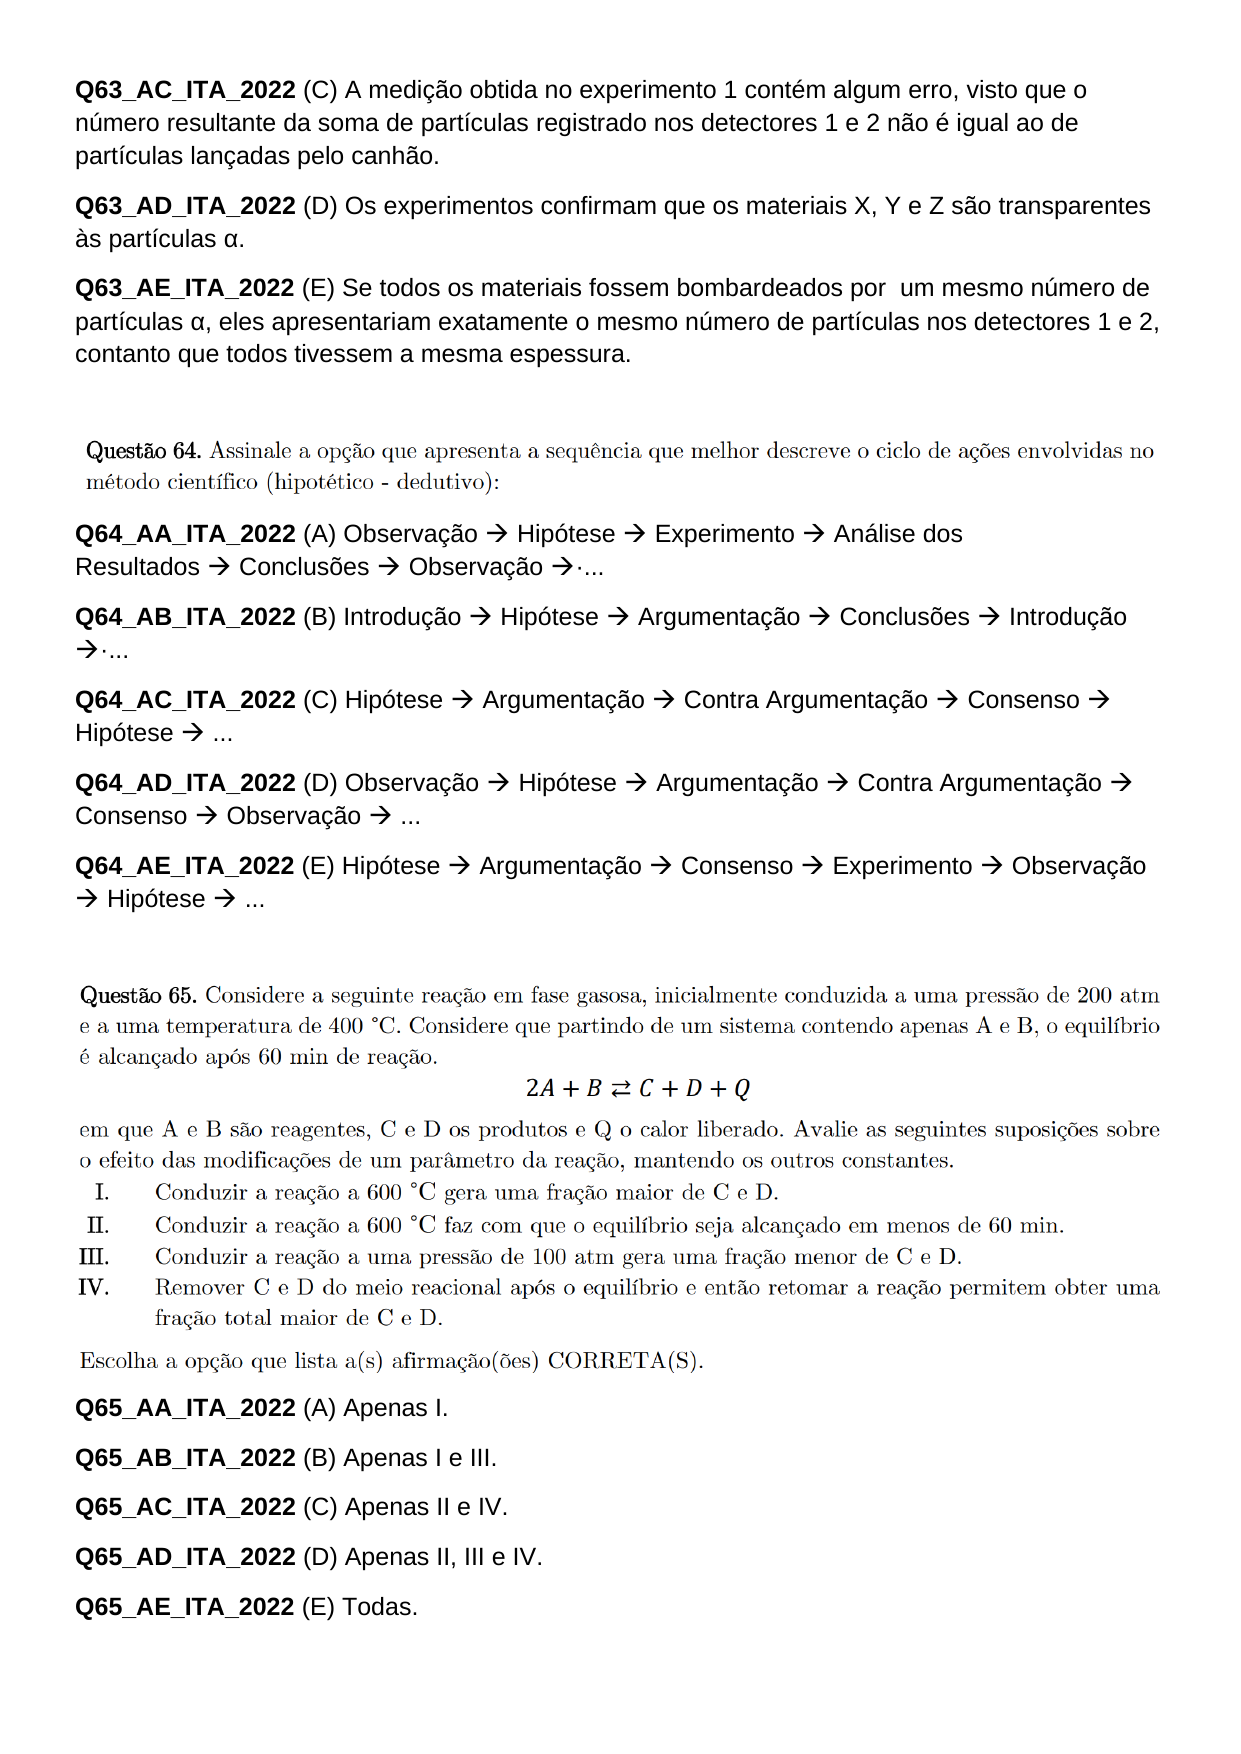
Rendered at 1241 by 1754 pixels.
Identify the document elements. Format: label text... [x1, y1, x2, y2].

text Q65_AB_ITA_2022 (B) Apenas I e III. [75, 1443, 1165, 1471]
text Q65_AC_ITA_2022 (C) Apenas II e IV. [75, 1492, 1165, 1521]
text Q63_AE_ITA_2022 (E) Se todos os materiais fossem bombardeados por um mesmo número de partículas α, eles apresentariam exatamente o mesmo número de partículas nos detectores 1 e 2, contanto que todos tivessem a mesma espessura. [75, 273, 1165, 368]
text Q64_AE_ITA_2022 (E) Hipótese Argumentação Consenso Experimento Observação Hipótese ... [75, 851, 1165, 913]
text Q63_AC_ITA_2022 (C) A medição obtida no experimento 1 contém algum erro, visto que o número resultante da soma de partículas registrado nos detectores 1 e 2 não é igual ao de partículas lançadas pelo canhão. [75, 75, 1165, 170]
picture [75, 983, 1166, 1373]
text Q64_AC_ITA_2022 (C) Hipótese Argumentação Contra Argumentação Consenso Hipótese ... [75, 685, 1165, 747]
text Q65_AE_ITA_2022 (E) Todas. [75, 1592, 1165, 1621]
text Q64_AA_ITA_2022 (A) Observação Hipótese Experimento Análise dos Resultados Conclusões Observação ·... [75, 519, 1165, 581]
text Q64_AD_ITA_2022 (D) Observação Hipótese Argumentação Contra Argumentação Consenso Observação ... [75, 768, 1165, 830]
text Q65_AD_ITA_2022 (D) Apenas II, III e IV. [75, 1542, 1165, 1571]
text Q64_AB_ITA_2022 (B) Introdução Hipótese Argumentação Conclusões Introdução ·... [75, 602, 1165, 664]
text Q63_AD_ITA_2022 (D) Os experimentos confirmam que os materiais X, Y e Z são transparentes às partículas α. [75, 191, 1165, 252]
picture [75, 438, 1166, 499]
text Q65_AA_ITA_2022 (A) Apenas I. [75, 1393, 1165, 1422]
